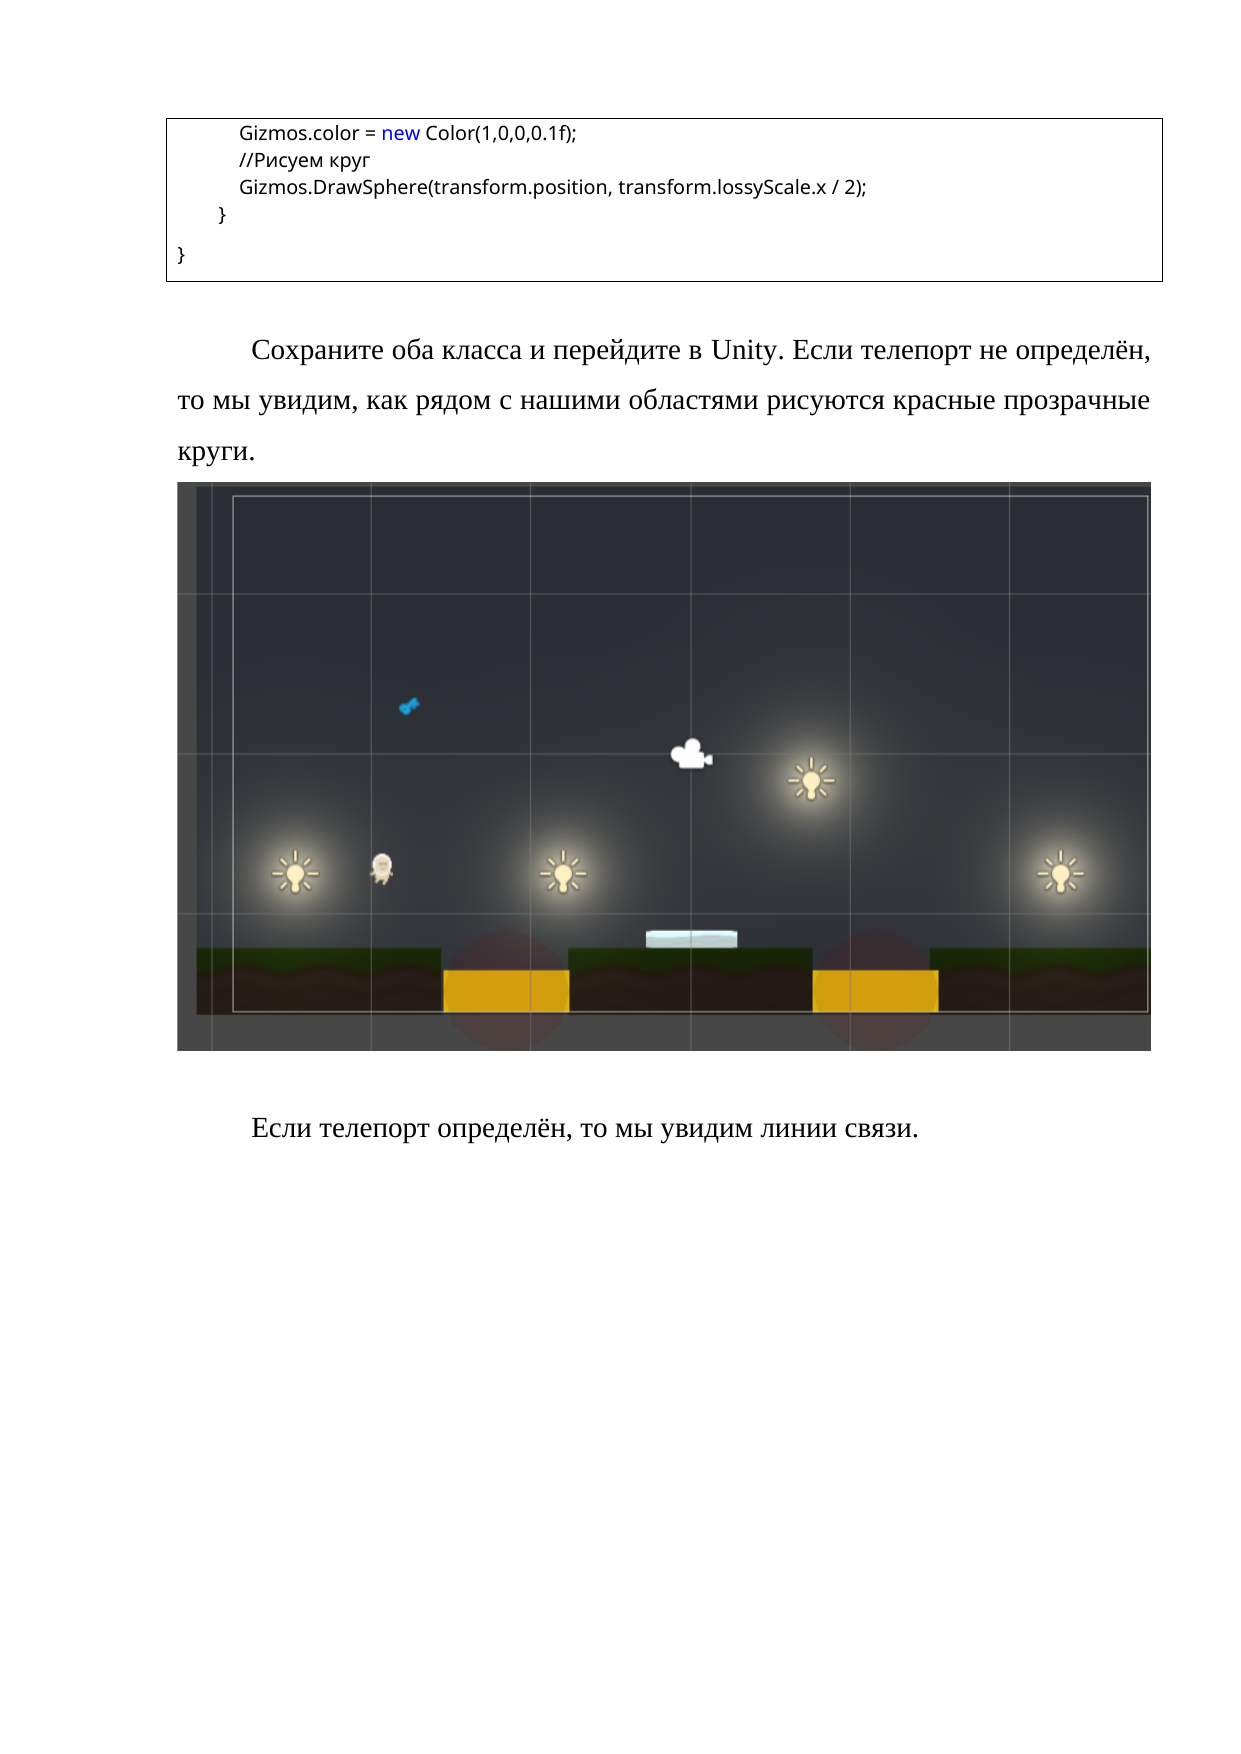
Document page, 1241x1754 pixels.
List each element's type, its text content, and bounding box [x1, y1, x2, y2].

picture [177, 482, 1151, 1051]
text Сохраните оба класса и перейдите в Unity. Если телепорт не определён, то мы увидим, как рядом с нашими областями рисуются красные прозрачные круги. [177, 332, 1152, 466]
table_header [167, 119, 1162, 281]
text Если телепорт определён, то мы увидим линии связи. [177, 1110, 1152, 1143]
